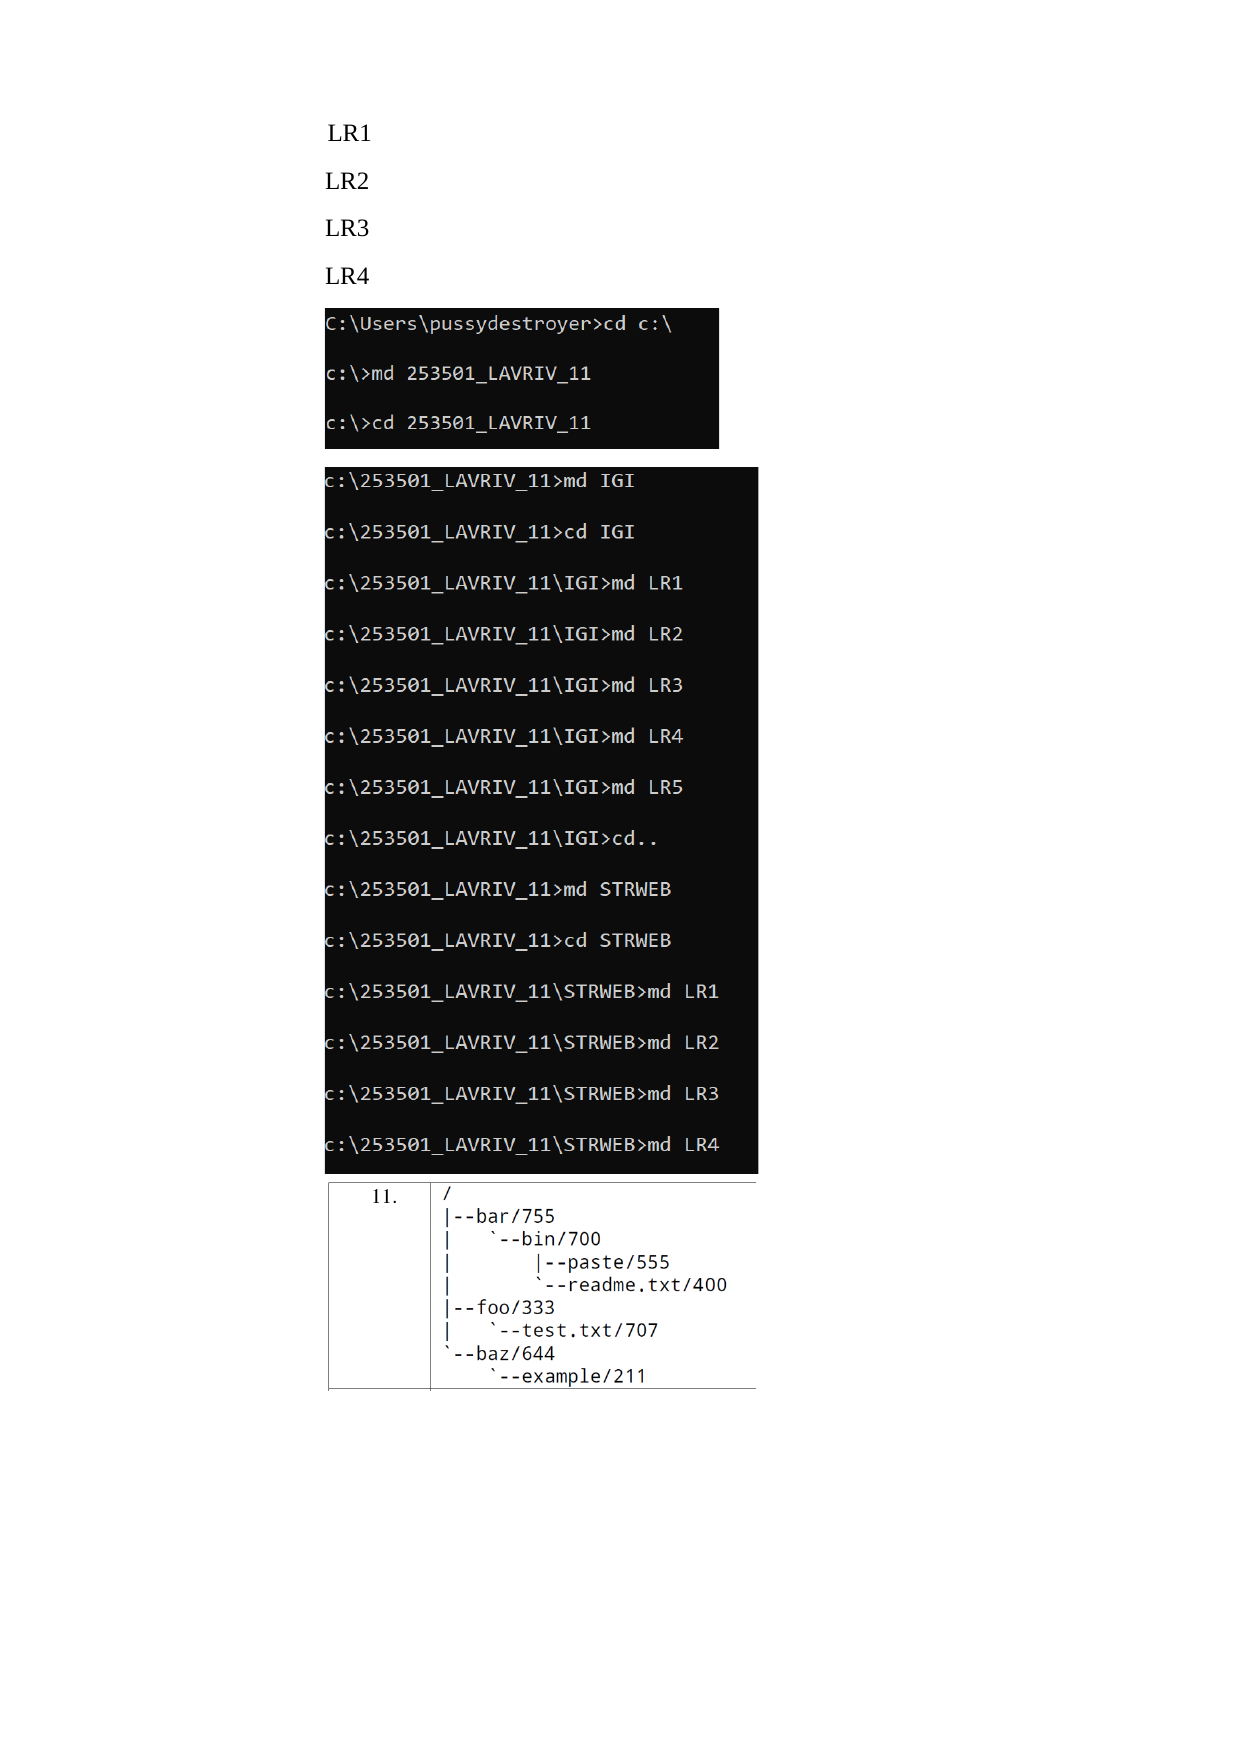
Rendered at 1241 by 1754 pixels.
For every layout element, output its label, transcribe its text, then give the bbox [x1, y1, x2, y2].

text LR3 [325, 213, 1152, 242]
text LR1 [177, 118, 1152, 147]
picture [324, 308, 720, 449]
text LR2 [325, 166, 1152, 194]
picture [324, 1176, 757, 1391]
text LR4 [325, 261, 1152, 290]
picture [324, 467, 759, 1174]
